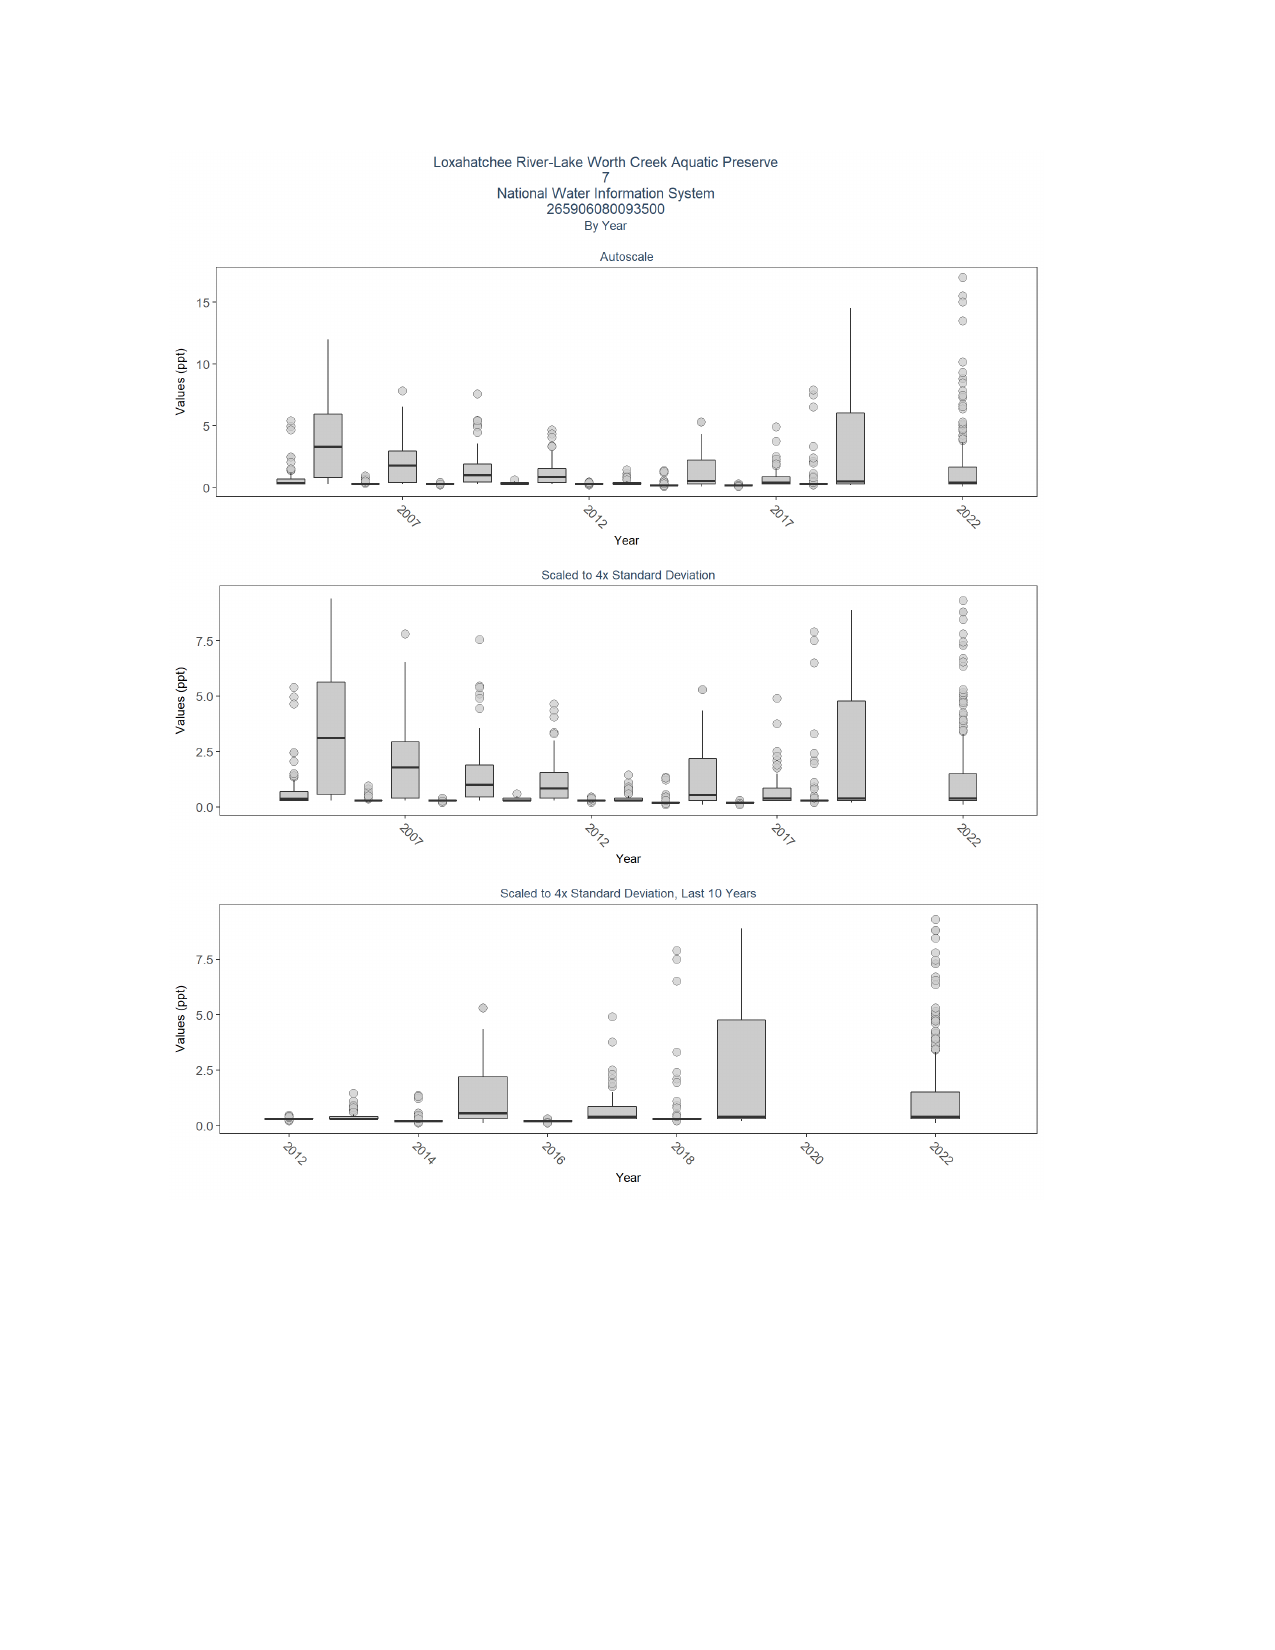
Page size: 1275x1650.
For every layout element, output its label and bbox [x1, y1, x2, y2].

picture [168, 150, 1044, 1200]
